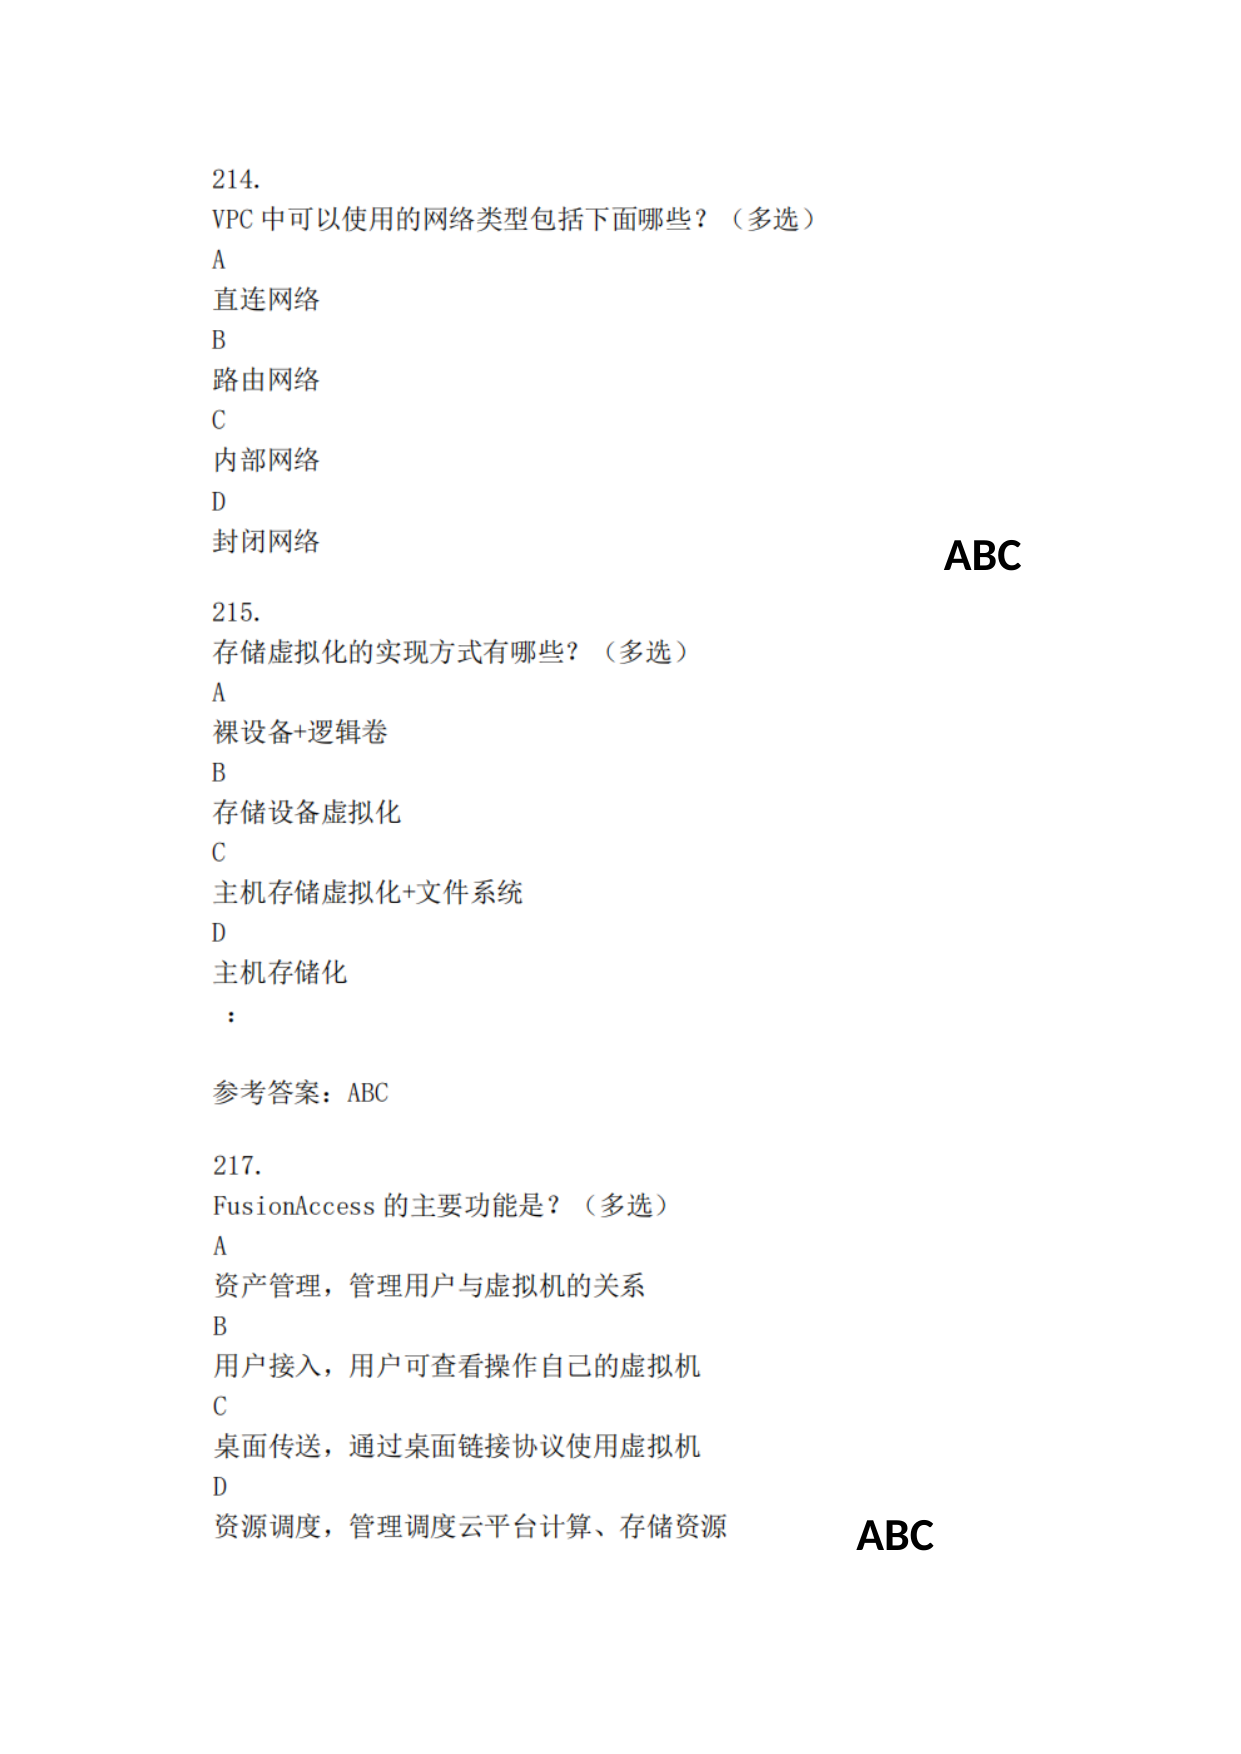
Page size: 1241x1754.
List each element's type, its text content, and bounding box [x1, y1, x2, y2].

picture [187, 162, 944, 571]
picture [187, 1137, 857, 1551]
picture [187, 584, 862, 1117]
